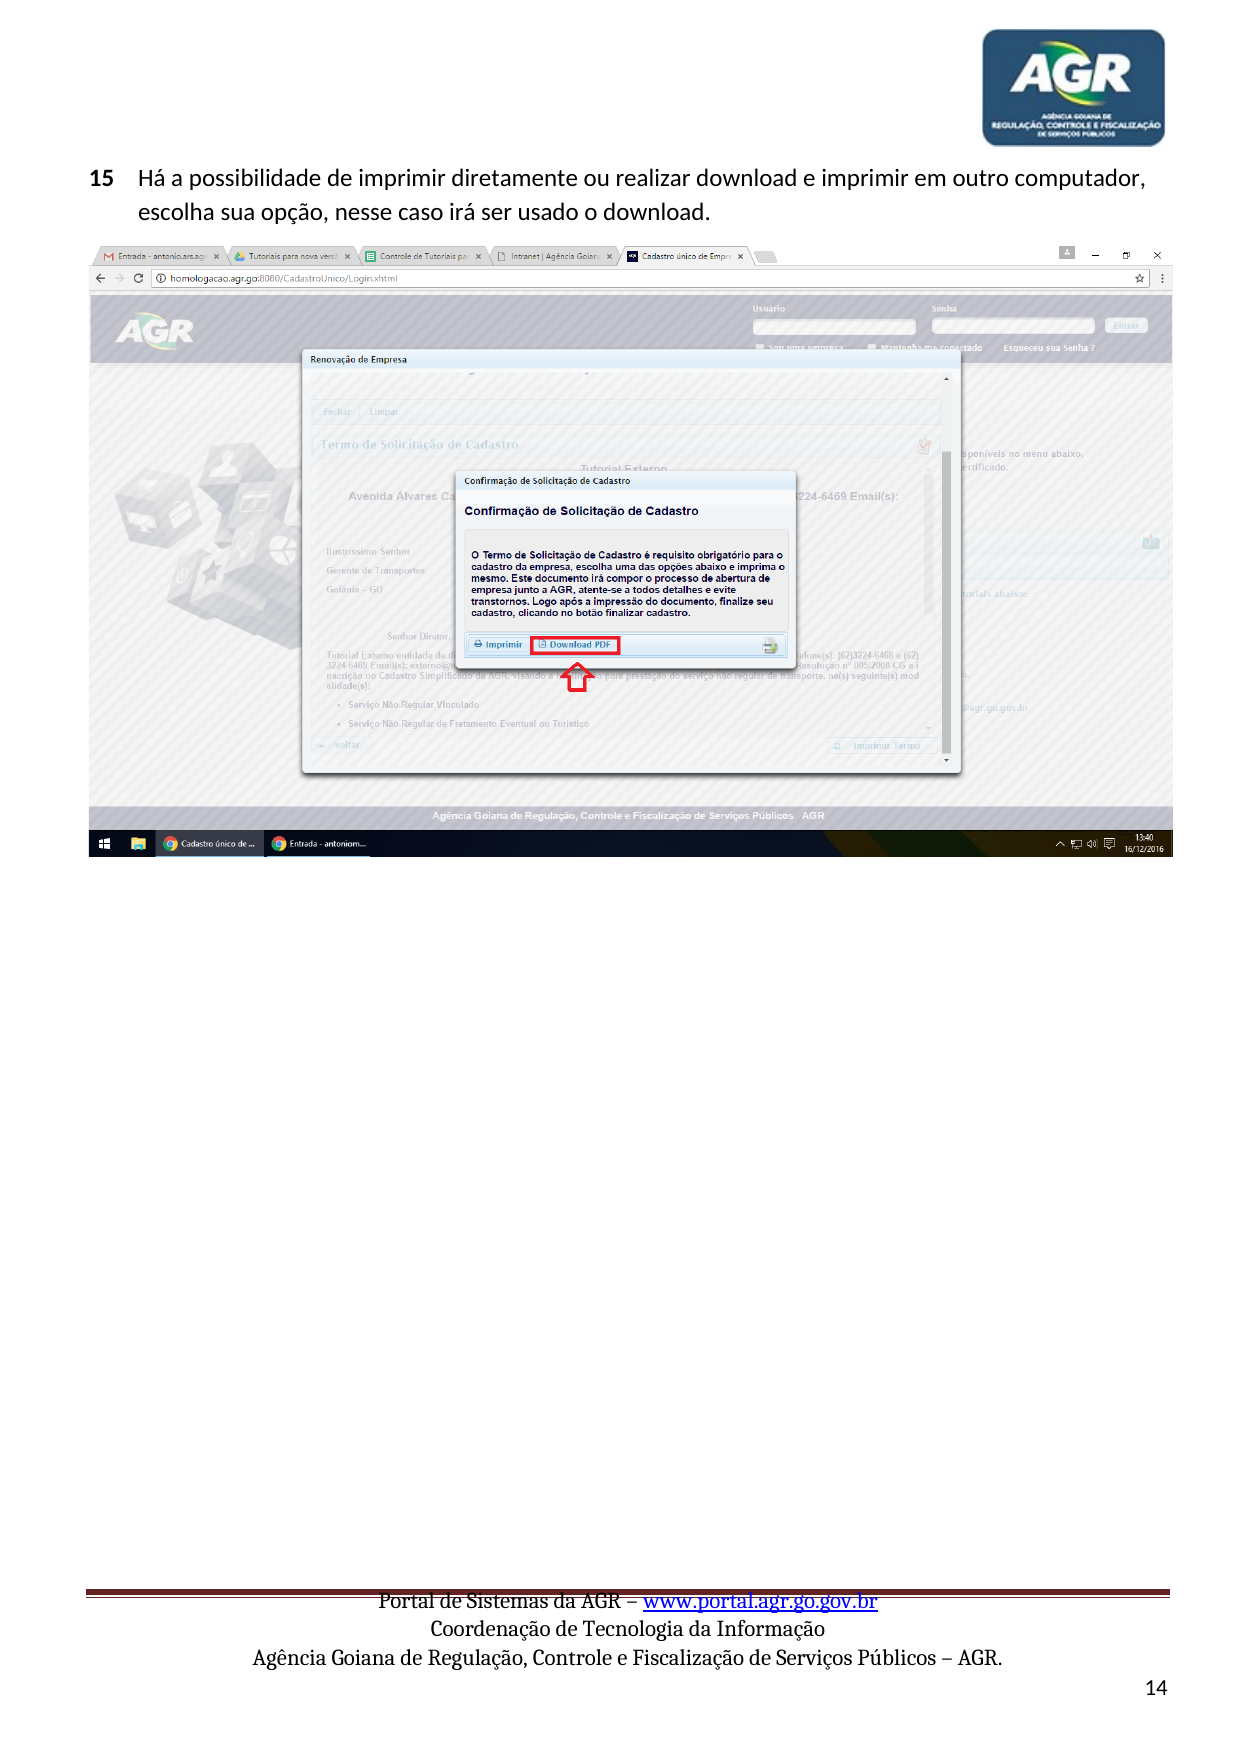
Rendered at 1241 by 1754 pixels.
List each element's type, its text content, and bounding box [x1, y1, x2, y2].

list Há a possibilidade de imprimir diretamente ou realizar download e imprimir em outro computador, escolha sua opção, nesse caso irá ser usado o download. [89, 162, 1169, 227]
picture [88, 246, 1173, 857]
picture [982, 29, 1166, 147]
